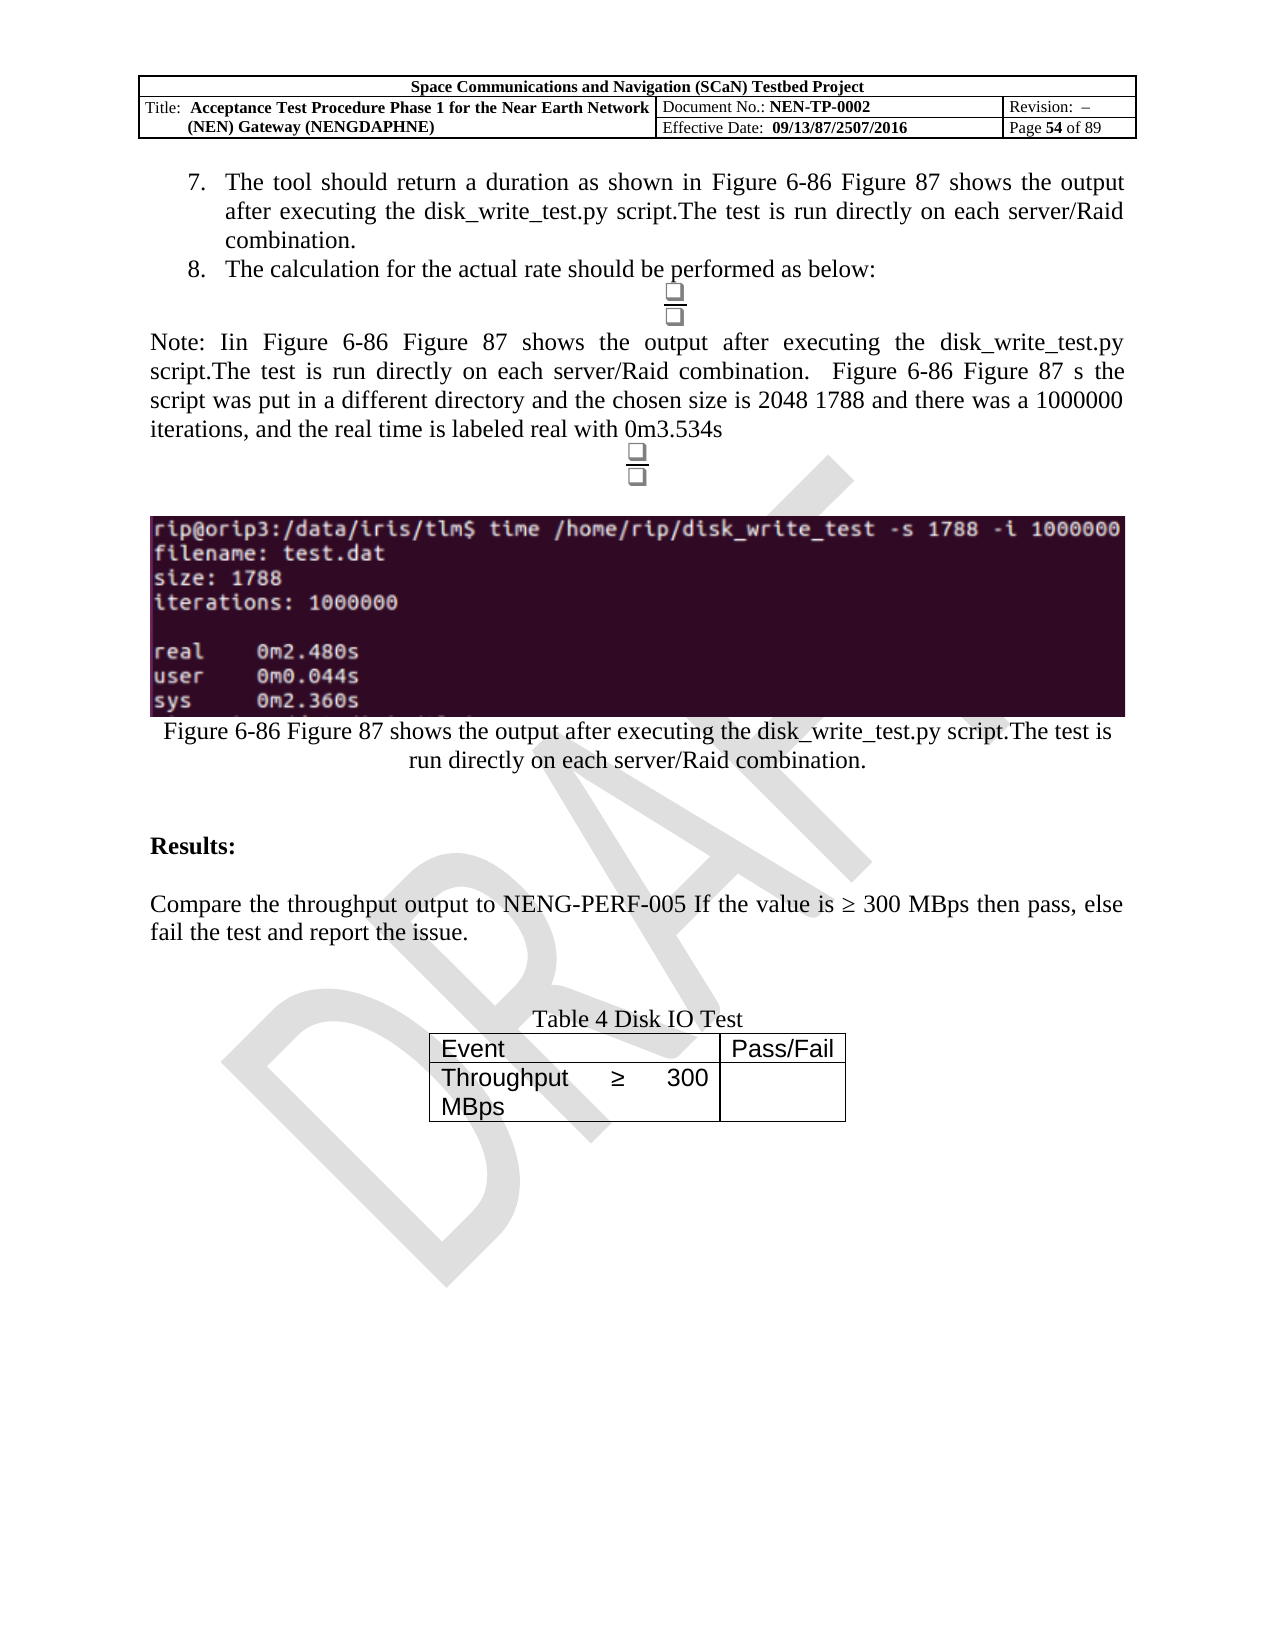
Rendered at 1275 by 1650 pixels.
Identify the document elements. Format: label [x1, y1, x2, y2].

table_cell [430, 1063, 719, 1121]
picture [150, 516, 1125, 717]
table_cell [721, 1063, 845, 1121]
table_header [721, 1034, 845, 1062]
table_header [430, 1034, 719, 1062]
